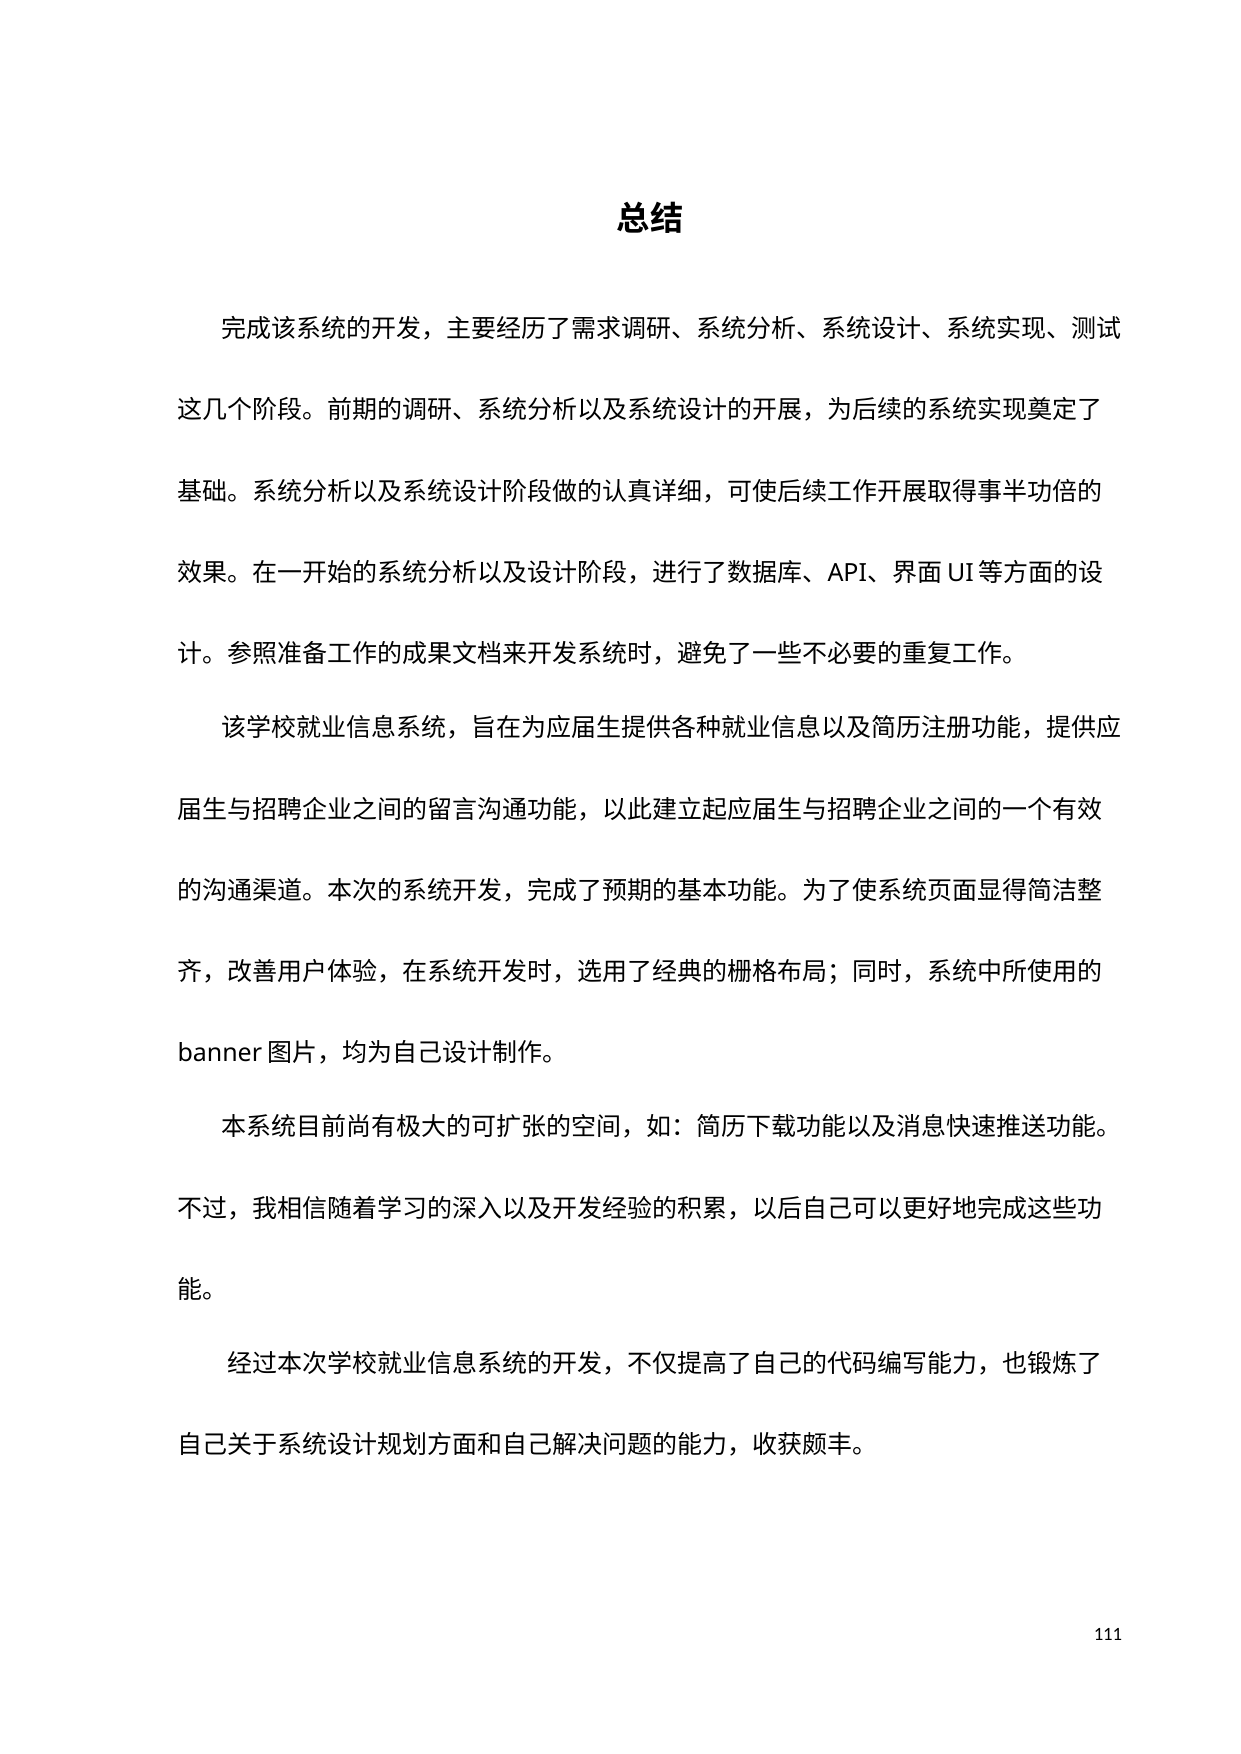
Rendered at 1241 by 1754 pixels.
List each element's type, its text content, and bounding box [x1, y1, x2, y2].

text 经过本次学校就业信息系统的开发，不仅提高了自己的代码编写能力，也锻炼了自己关于系统设计规划方面和自己解决问题的能力，收获颇丰。 [177, 1329, 1122, 1475]
text 该学校就业信息系统，旨在为应届生提供各种就业信息以及简历注册功能，提供应届生与招聘企业之间的留言沟通功能，以此建立起应届生与招聘企业之间的一个有效的沟通渠道。本次的系统开发，完成了预期的基本功能。为了使系统页面显得简洁整齐，改善用户体验，在系统开发时，选用了经典的栅格布局；同时，系统中所使用的banner图片，均为自己设计制作。 [177, 693, 1122, 1083]
text 本系统目前尚有极大的可扩张的空间，如：简历下载功能以及消息快速推送功能。不过，我相信随着学习的深入以及开发经验的积累，以后自己可以更好地完成这些功能。 [177, 1092, 1122, 1320]
text 完成该系统的开发，主要经历了需求调研、系统分析、系统设计、系统实现、测试这几个阶段。前期的调研、系统分析以及系统设计的开展，为后续的系统实现奠定了基础。系统分析以及系统设计阶段做的认真详细，可使后续工作开展取得事半功倍的效果。在一开始的系统分析以及设计阶段，进行了数据库、API、界面UI等方面的设计。参照准备工作的成果文档来开发系统时，避免了一些不必要的重复工作。 [177, 294, 1122, 684]
subtitle 总结 [177, 183, 1122, 248]
